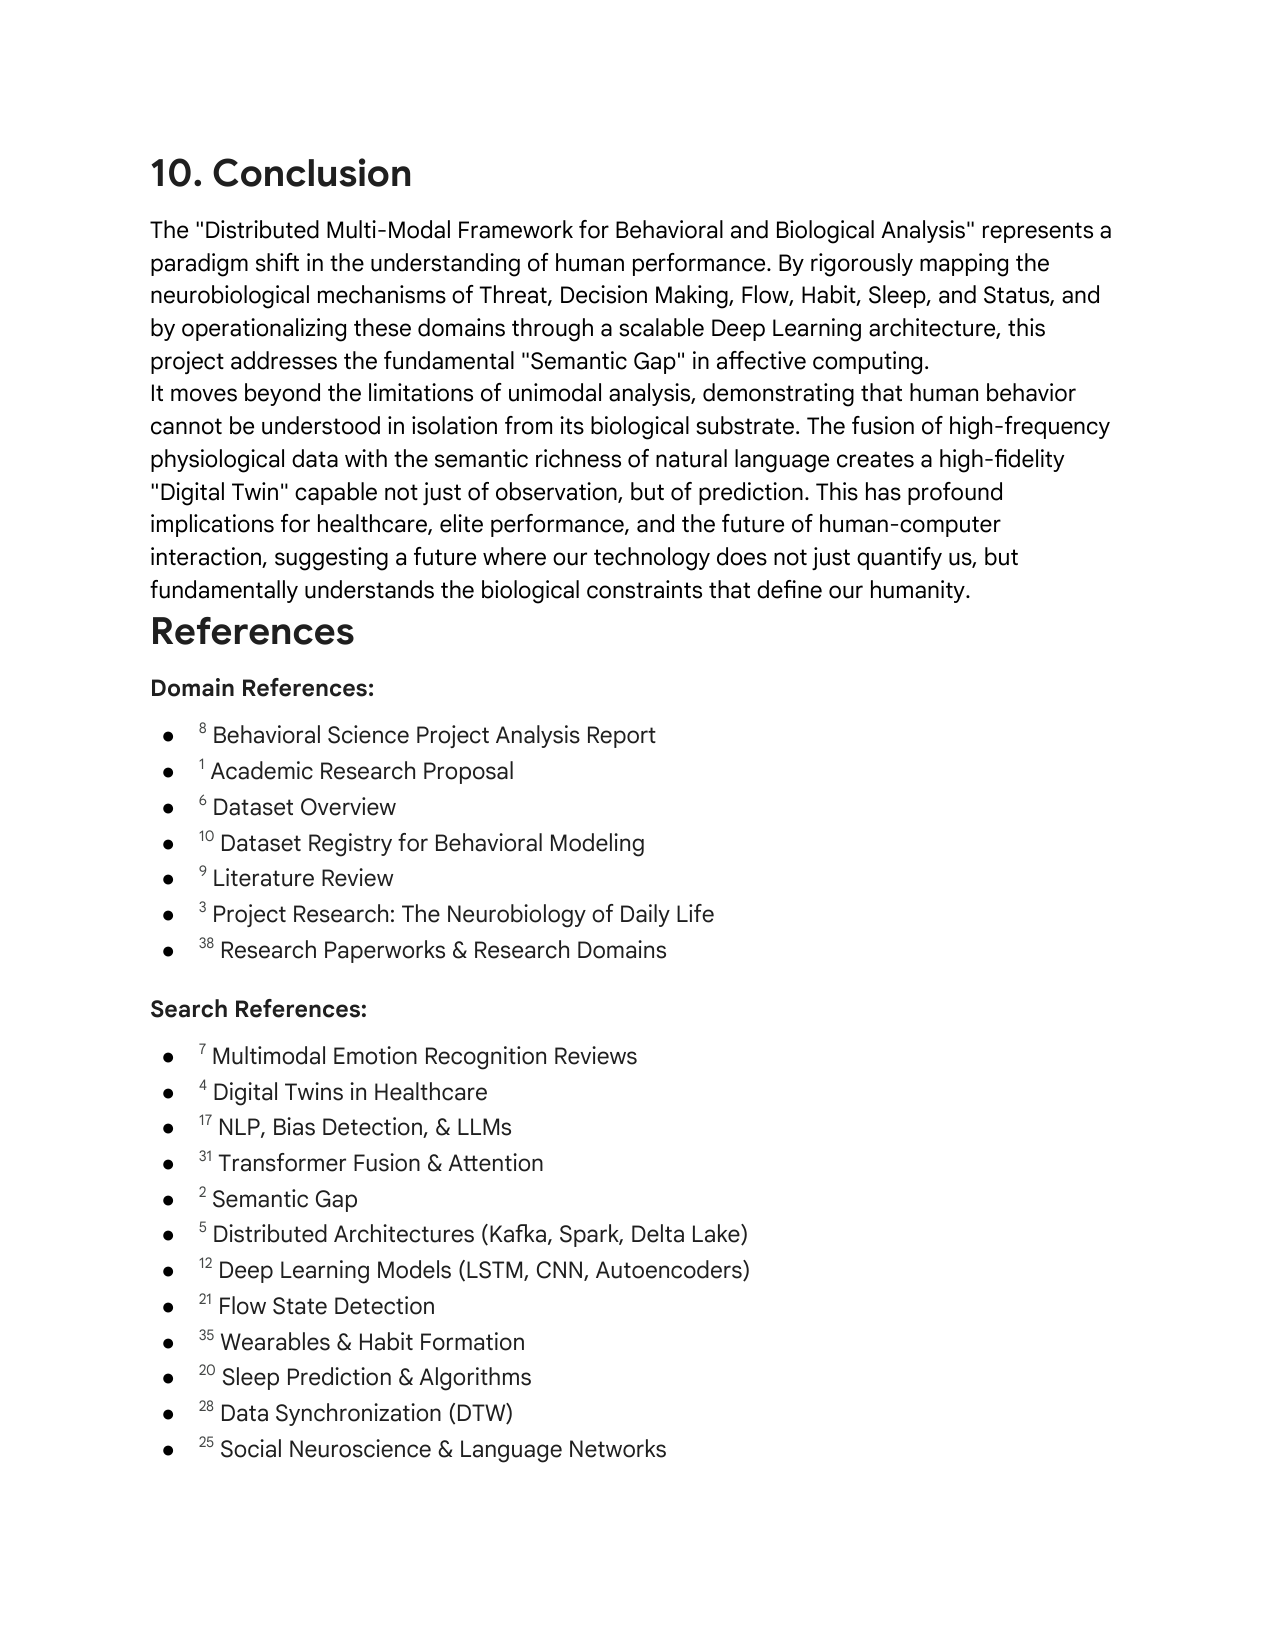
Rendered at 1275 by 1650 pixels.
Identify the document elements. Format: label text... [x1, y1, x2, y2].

list 12 Deep Learning Models (LSTM, CNN, Autoencoders) [161, 1254, 1125, 1286]
list 38 Research Paperworks & Research Domains [161, 934, 1125, 966]
list 9 Literature Review [161, 863, 1125, 894]
list 20 Sleep Prediction & Algorithms [161, 1362, 1125, 1393]
list 7 Multimodal Emotion Recognition Reviews [161, 1040, 1125, 1071]
list 21 Flow State Detection [161, 1290, 1125, 1322]
list 3 Project Research: The Neurobiology of Daily Life [161, 898, 1125, 930]
list 5 Distributed Architectures (Kafka, Spark, Delta Lake) [161, 1219, 1125, 1250]
subtitle 10. Conclusion [150, 150, 1125, 197]
list 1 Academic Research Proposal [161, 756, 1125, 787]
text It moves beyond the limitations of unimodal analysis, demonstrating that human behavior cannot be understood in isolation from its biological substrate. The fusion of high-frequency physiological data with the semantic richness of natural language creates a high-fidelity "Digital Twin" capable not just of observation, but of prediction. This has profound implications for healthcare, elite performance, and the future of human-computer interaction, suggesting a future where our technology does not just quantify us, but fundamentally understands the biological constraints that define our humanity. [150, 379, 1125, 604]
list 6 Dataset Overview [161, 791, 1125, 823]
subtitle References [150, 608, 1125, 656]
list 4 Digital Twins in Healthcare [161, 1076, 1125, 1107]
list 25 Social Neuroscience & Language Networks [161, 1433, 1125, 1464]
list 8 Behavioral Science Project Analysis Report [161, 720, 1125, 751]
list 10 Dataset Registry for Behavioral Modeling [161, 827, 1125, 858]
list 17 NLP, Bias Detection, & LLMs [161, 1112, 1125, 1143]
list 2 Semantic Gap [161, 1183, 1125, 1214]
text Domain References: [150, 674, 1125, 703]
text Search References: [150, 995, 1125, 1024]
text The "Distributed Multi-Modal Framework for Behavioral and Biological Analysis" represents a paradigm shift in the understanding of human performance. By rigorously mapping the neurobiological mechanisms of Threat, Decision Making, Flow, Habit, Sleep, and Status, and by operationalizing these domains through a scalable Deep Learning architecture, this project addresses the fundamental "Semantic Gap" in affective computing. [150, 216, 1125, 376]
list 35 Wearables & Habit Formation [161, 1326, 1125, 1357]
list 28 Data Synchronization (DTW) [161, 1397, 1125, 1429]
list 31 Transformer Fusion & Attention [161, 1147, 1125, 1179]
